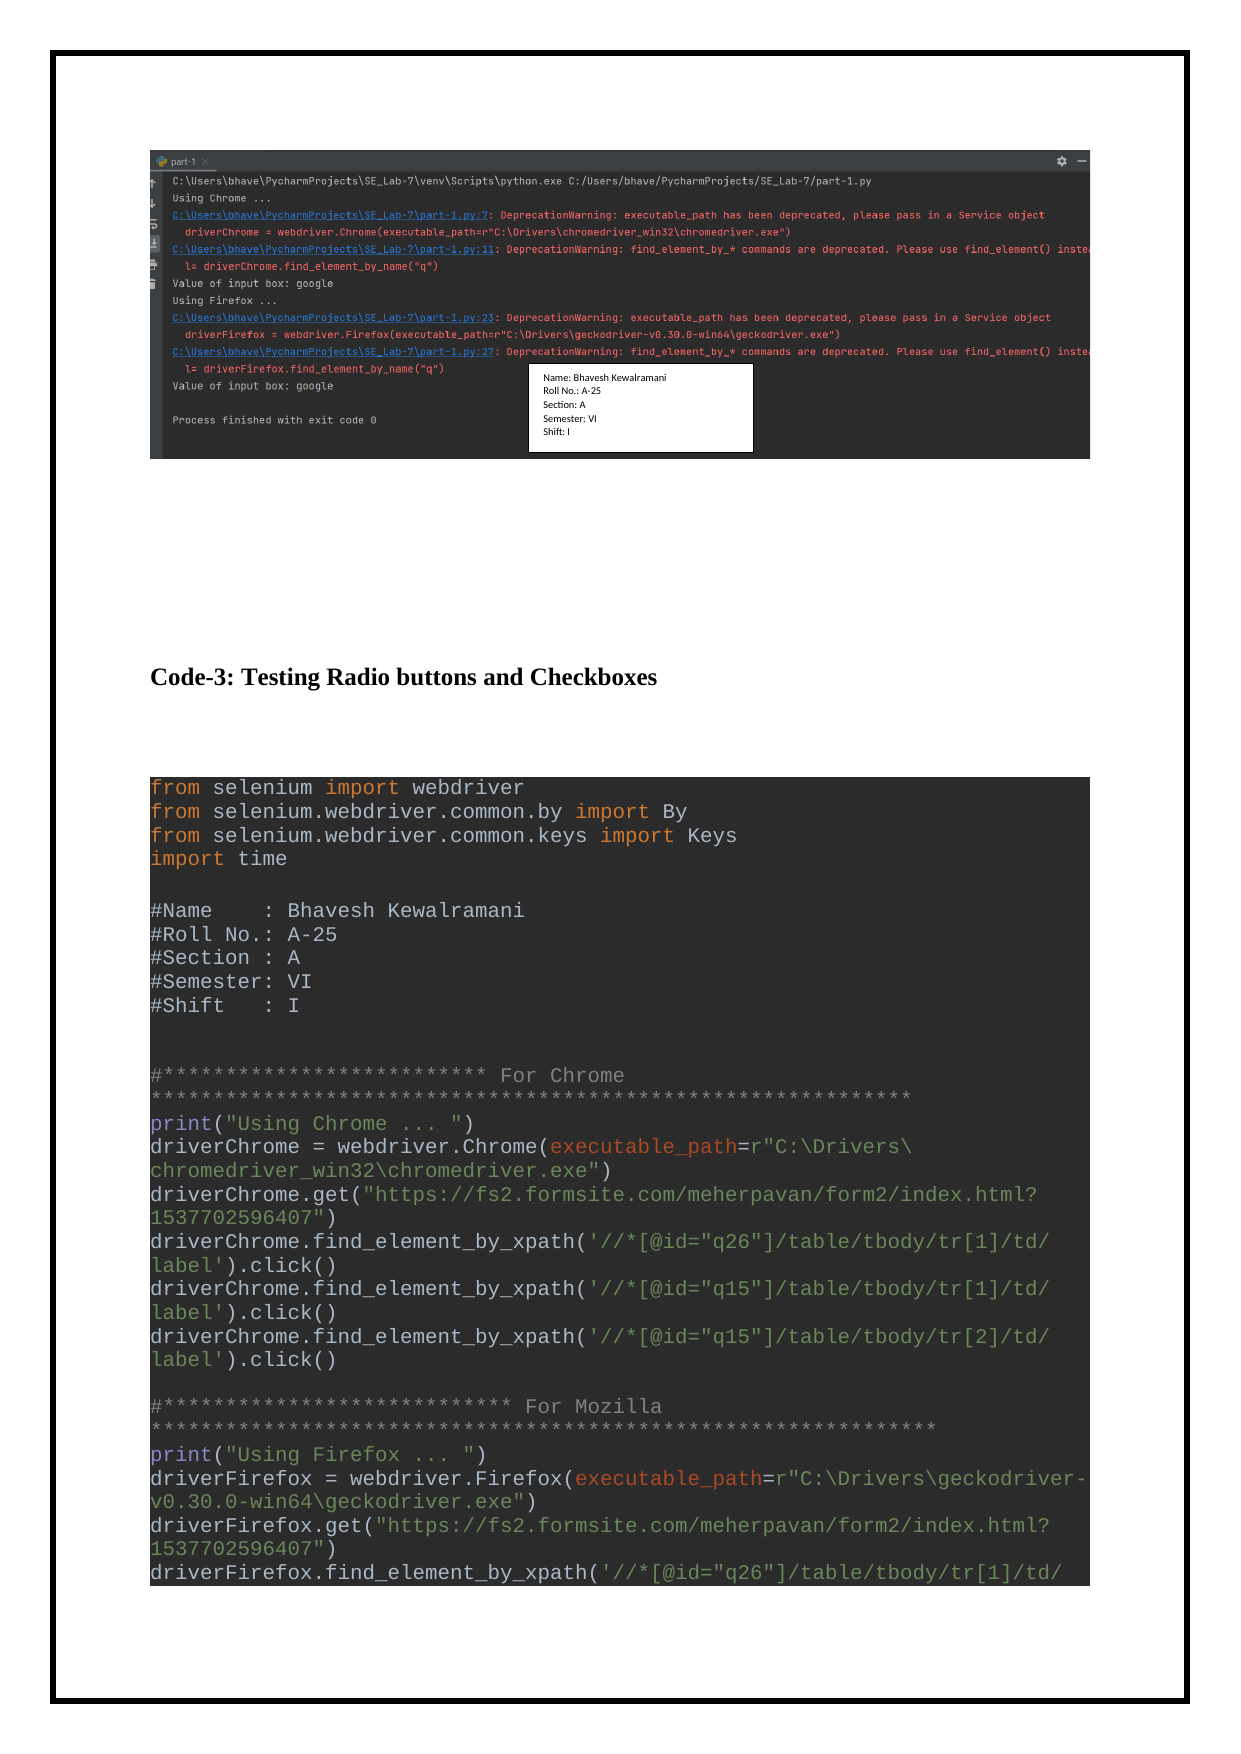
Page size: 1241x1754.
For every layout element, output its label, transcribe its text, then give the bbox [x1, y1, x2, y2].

text Code-3: Testing Radio buttons and Checkboxes [150, 662, 1090, 690]
text from selenium import webdriver from selenium.webdriver.common.by import By from selenium.webdriver.common.keys import Keys import time [150, 777, 1090, 900]
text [150, 1042, 1090, 1586]
text #Shift : I [150, 994, 1090, 1018]
picture [150, 150, 1091, 459]
text #Name : Bhavesh Kewalramani #Roll No.: A-25 [150, 900, 1090, 947]
text #Semester: VI [150, 971, 1090, 994]
text #Section : A [150, 947, 1090, 971]
